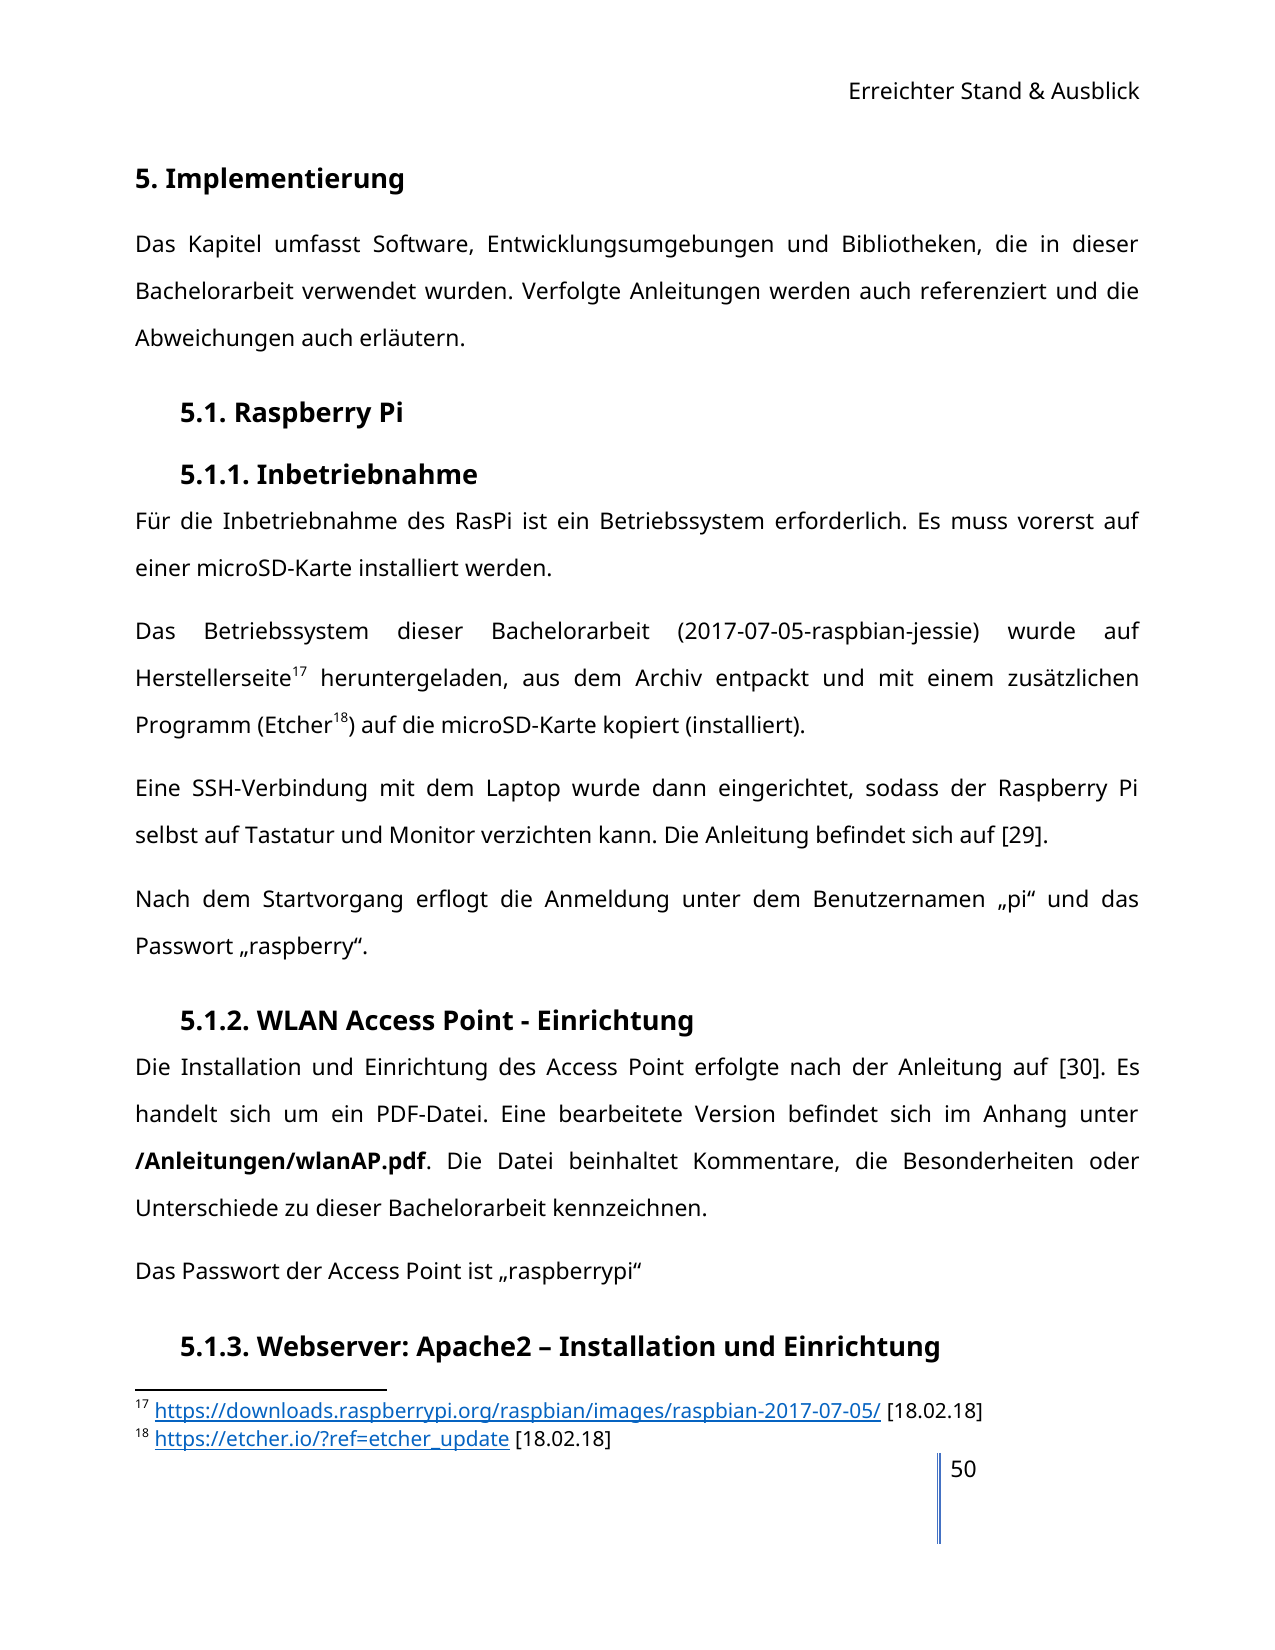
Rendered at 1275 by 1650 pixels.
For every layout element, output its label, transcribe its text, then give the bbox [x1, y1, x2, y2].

text Das Passwort der Access Point ist „raspberrypi“ [135, 1255, 1140, 1286]
text Nach dem Startvorgang erflogt die Anmeldung unter dem Benutzernamen „pi“ und das Passwort „raspberry“. [135, 883, 1140, 961]
text Für die Inbetriebnahme des RasPi ist ein Betriebssystem erforderlich. Es muss vorerst auf einer microSD-Karte installiert werden. [135, 505, 1140, 583]
subtitle Implementierung [135, 160, 1140, 197]
subtitle WLAN Access Point - Einrichtung [180, 1002, 1140, 1038]
subtitle Raspberry Pi [180, 393, 1140, 430]
subtitle Webserver: Apache2 – Installation und Einrichtung [180, 1327, 1140, 1364]
text Das Kapitel umfasst Software, Entwicklungsumgebungen und Bibliotheken, die in dieser Bachelorarbeit verwendet wurden. Verfolgte Anleitungen werden auch referenziert und die Abweichungen auch erläutern. [135, 228, 1140, 353]
text Das Betriebssystem dieser Bachelorarbeit (2017-07-05-raspbian-jessie) wurde auf Herstellerseite heruntergeladen, aus dem Archiv entpackt und mit einem zusätzlichen Programm (Etcher) auf die microSD-Karte kopiert (installiert). [135, 615, 1140, 740]
text Die Installation und Einrichtung des Access Point erfolgte nach der Anleitung auf . Es handelt sich um ein PDF-Datei. Eine bearbeitete Version befindet sich im Anhang unter /Anleitungen/wlanAP.pdf. Die Datei beinhaltet Kommentare, die Besonderheiten oder Unterschiede zu dieser Bachelorarbeit kennzeichnen. [135, 1051, 1140, 1223]
subtitle Inbetriebnahme [180, 455, 1140, 492]
text Eine SSH-Verbindung mit dem Laptop wurde dann eingerichtet, sodass der Raspberry Pi selbst auf Tastatur und Monitor verzichten kann. Die Anleitung befindet sich auf . [135, 772, 1140, 851]
